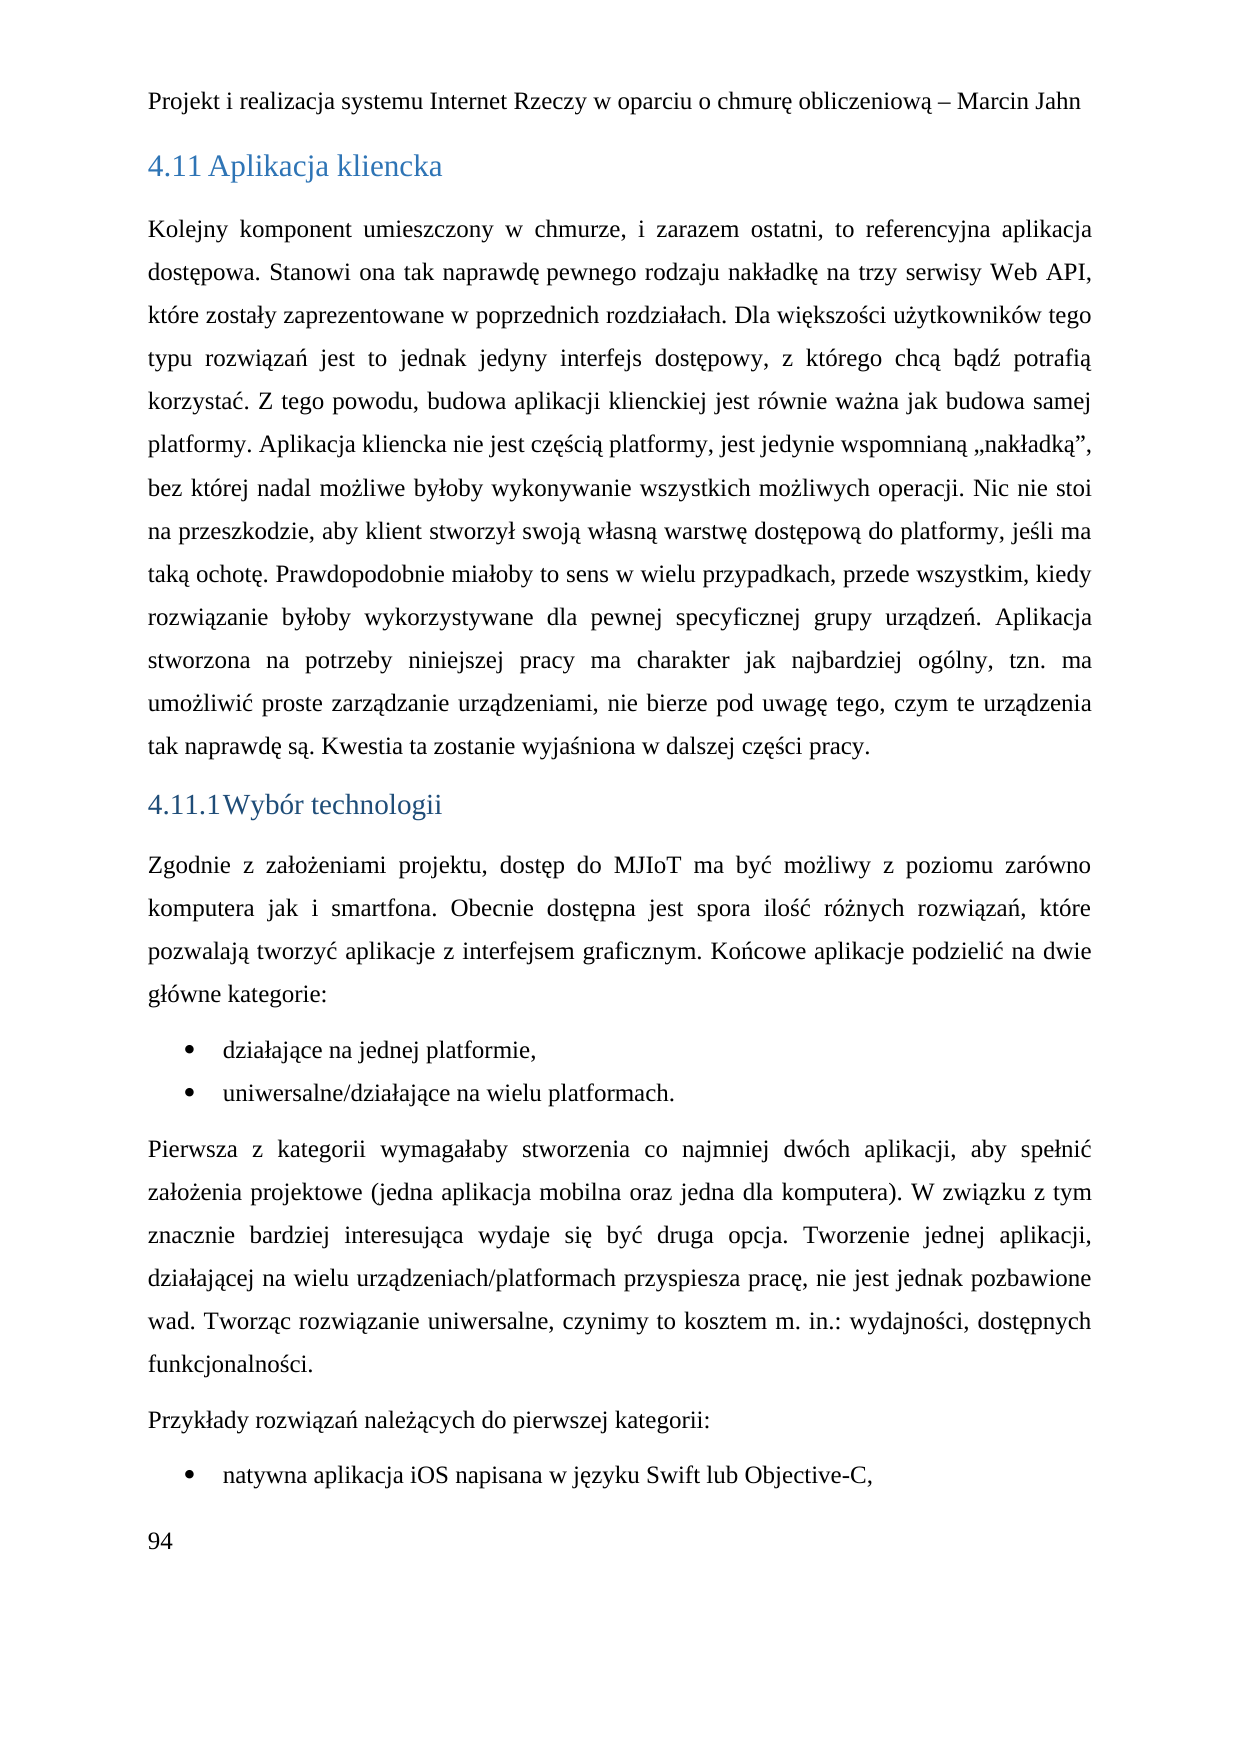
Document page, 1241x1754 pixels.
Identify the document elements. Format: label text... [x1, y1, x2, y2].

text Zgodnie z założeniami projektu, dostęp do MJIoT ma być możliwy z poziomu zarówno komputera jak i smartfona. Obecnie dostępna jest spora ilość różnych rozwiązań, które pozwalają tworzyć aplikacje z interfejsem graficznym. Końcowe aplikacje podzielić na dwie główne kategorie: [148, 850, 1093, 1008]
list działające na jednej platformie, [185, 1035, 1093, 1064]
subtitle Wybór technologii [148, 787, 1093, 821]
text Kolejny komponent umieszczony w chmurze, i zarazem ostatni, to referencyjna aplikacja dostępowa. Stanowi ona tak naprawdę pewnego rodzaju nakładkę na trzy serwisy Web API, które zostały zaprezentowane w poprzednich rozdziałach. Dla większości użytkowników tego typu rozwiązań jest to jednak jedyny interfejs dostępowy, z którego chcą bądź potrafią korzystać. Z tego powodu, budowa aplikacji klienckiej jest równie ważna jak budowa samej platformy. Aplikacja kliencka nie jest częścią platformy, jest jedynie wspomnianą „nakładką”, bez której nadal możliwe byłoby wykonywanie wszystkich możliwych operacji. Nic nie stoi na przeszkodzie, aby klient stworzył swoją własną warstwę dostępową do platformy, jeśli ma taką ochotę. Prawdopodobnie miałoby to sens w wielu przypadkach, przede wszystkim, kiedy rozwiązanie byłoby wykorzystywane dla pewnej specyficznej grupy urządzeń. Aplikacja stworzona na potrzeby niniejszej pracy ma charakter jak najbardziej ogólny, tzn. ma umożliwić proste zarządzanie urządzeniami, nie bierze pod uwagę tego, czym te urządzenia tak naprawdę są. Kwestia ta zostanie wyjaśniona w dalszej części pracy. [148, 214, 1093, 760]
text Przykłady rozwiązań należących do pierwszej kategorii: [148, 1405, 1093, 1434]
list uniwersalne/działające na wielu platformach. [185, 1078, 1093, 1107]
text Pierwsza z kategorii wymagałaby stworzenia co najmniej dwóch aplikacji, aby spełnić założenia projektowe (jedna aplikacja mobilna oraz jedna dla komputera). W związku z tym znacznie bardziej interesująca wydaje się być druga opcja. Tworzenie jednej aplikacji, działającej na wielu urządzeniach/platformach przyspiesza pracę, nie jest jednak pozbawione wad. Tworząc rozwiązanie uniwersalne, czynimy to kosztem m. in.: wydajności, dostępnych funkcjonalności. [148, 1134, 1093, 1378]
subtitle Aplikacja kliencka [148, 148, 1093, 183]
list natywna aplikacja iOS napisana w języku Swift lub Objective-C, [185, 1461, 1093, 1489]
